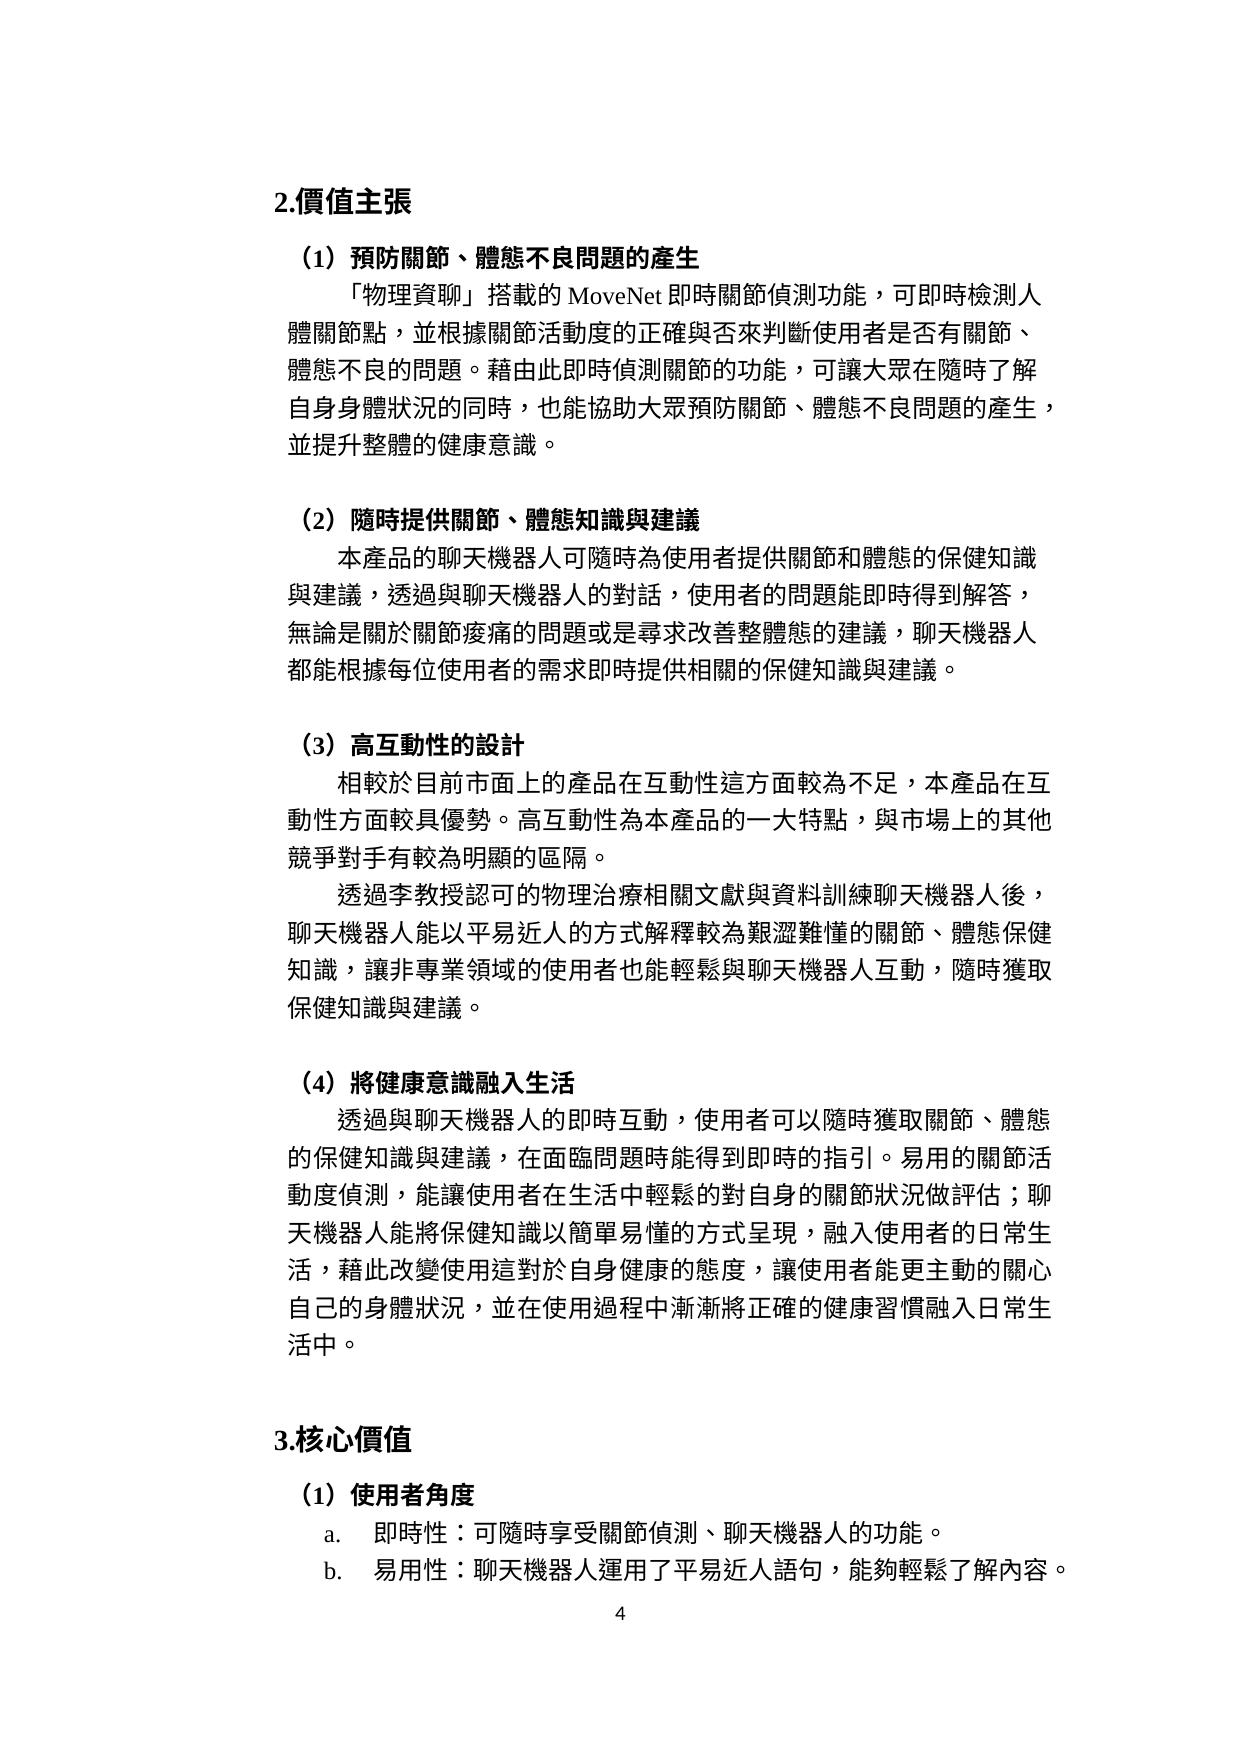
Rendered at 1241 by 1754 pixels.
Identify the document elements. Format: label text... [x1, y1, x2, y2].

list 即時性：可隨時享受關節偵測、聊天機器人的功能。 [324, 1512, 1053, 1550]
text 透過與聊天機器人的即時互動，使用者可以隨時獲取關節、體態的保健知識與建議，在面臨問題時能得到即時的指引。易用的關節活動度偵測，能讓使用者在生活中輕鬆的對自身的關節狀況做評估；聊天機器人能將保健知識以簡單易懂的方式呈現，融入使用者的日常生活，藉此改變使用這對於自身健康的態度，讓使用者能更主動的關心自己的身體狀況，並在使用過程中漸漸將正確的健康習慣融入日常生活中。 [287, 1100, 1053, 1362]
text （2）隨時提供關節、體態知識與建議 [237, 500, 1053, 537]
text （4）將健康意識融入生活 [237, 1062, 1053, 1100]
text 3.核心價值 [187, 1400, 1053, 1475]
text 相較於目前市面上的產品在互動性這方面較為不足，本產品在互動性方面較具優勢。高互動性為本產品的一大特點，與市場上的其他競爭對手有較為明顯的區隔。 [287, 762, 1053, 875]
list 易用性：聊天機器人運用了平易近人語句，能夠輕鬆了解內容。 [324, 1550, 1053, 1587]
text 本產品的聊天機器人可隨時為使用者提供關節和體態的保健知識與建議，透過與聊天機器人的對話，使用者的問題能即時得到解答，無論是關於關節痠痛的問題或是尋求改善整體態的建議，聊天機器人都能根據每位使用者的需求即時提供相關的保健知識與建議。 [287, 537, 1053, 687]
text 2.價值主張 [187, 162, 1053, 237]
text 「物理資聊」搭載的MoveNet即時關節偵測功能，可即時檢測人體關節點，並根據關節活動度的正確與否來判斷使用者是否有關節、體態不良的問題。藉由此即時偵測關節的功能，可讓大眾在隨時了解自身身體狀況的同時，也能協助大眾預防關節、體態不良問題的產生，並提升整體的健康意識。 [287, 275, 1053, 462]
text （3）高互動性的設計 [237, 725, 1053, 762]
text （1）預防關節、體態不良問題的產生 [237, 237, 1053, 275]
text （1）使用者角度 [237, 1475, 1053, 1512]
text 透過李教授認可的物理治療相關文獻與資料訓練聊天機器人後，聊天機器人能以平易近人的方式解釋較為艱澀難懂的關節、體態保健知識，讓非專業領域的使用者也能輕鬆與聊天機器人互動，隨時獲取保健知識與建議。 [287, 875, 1053, 1025]
